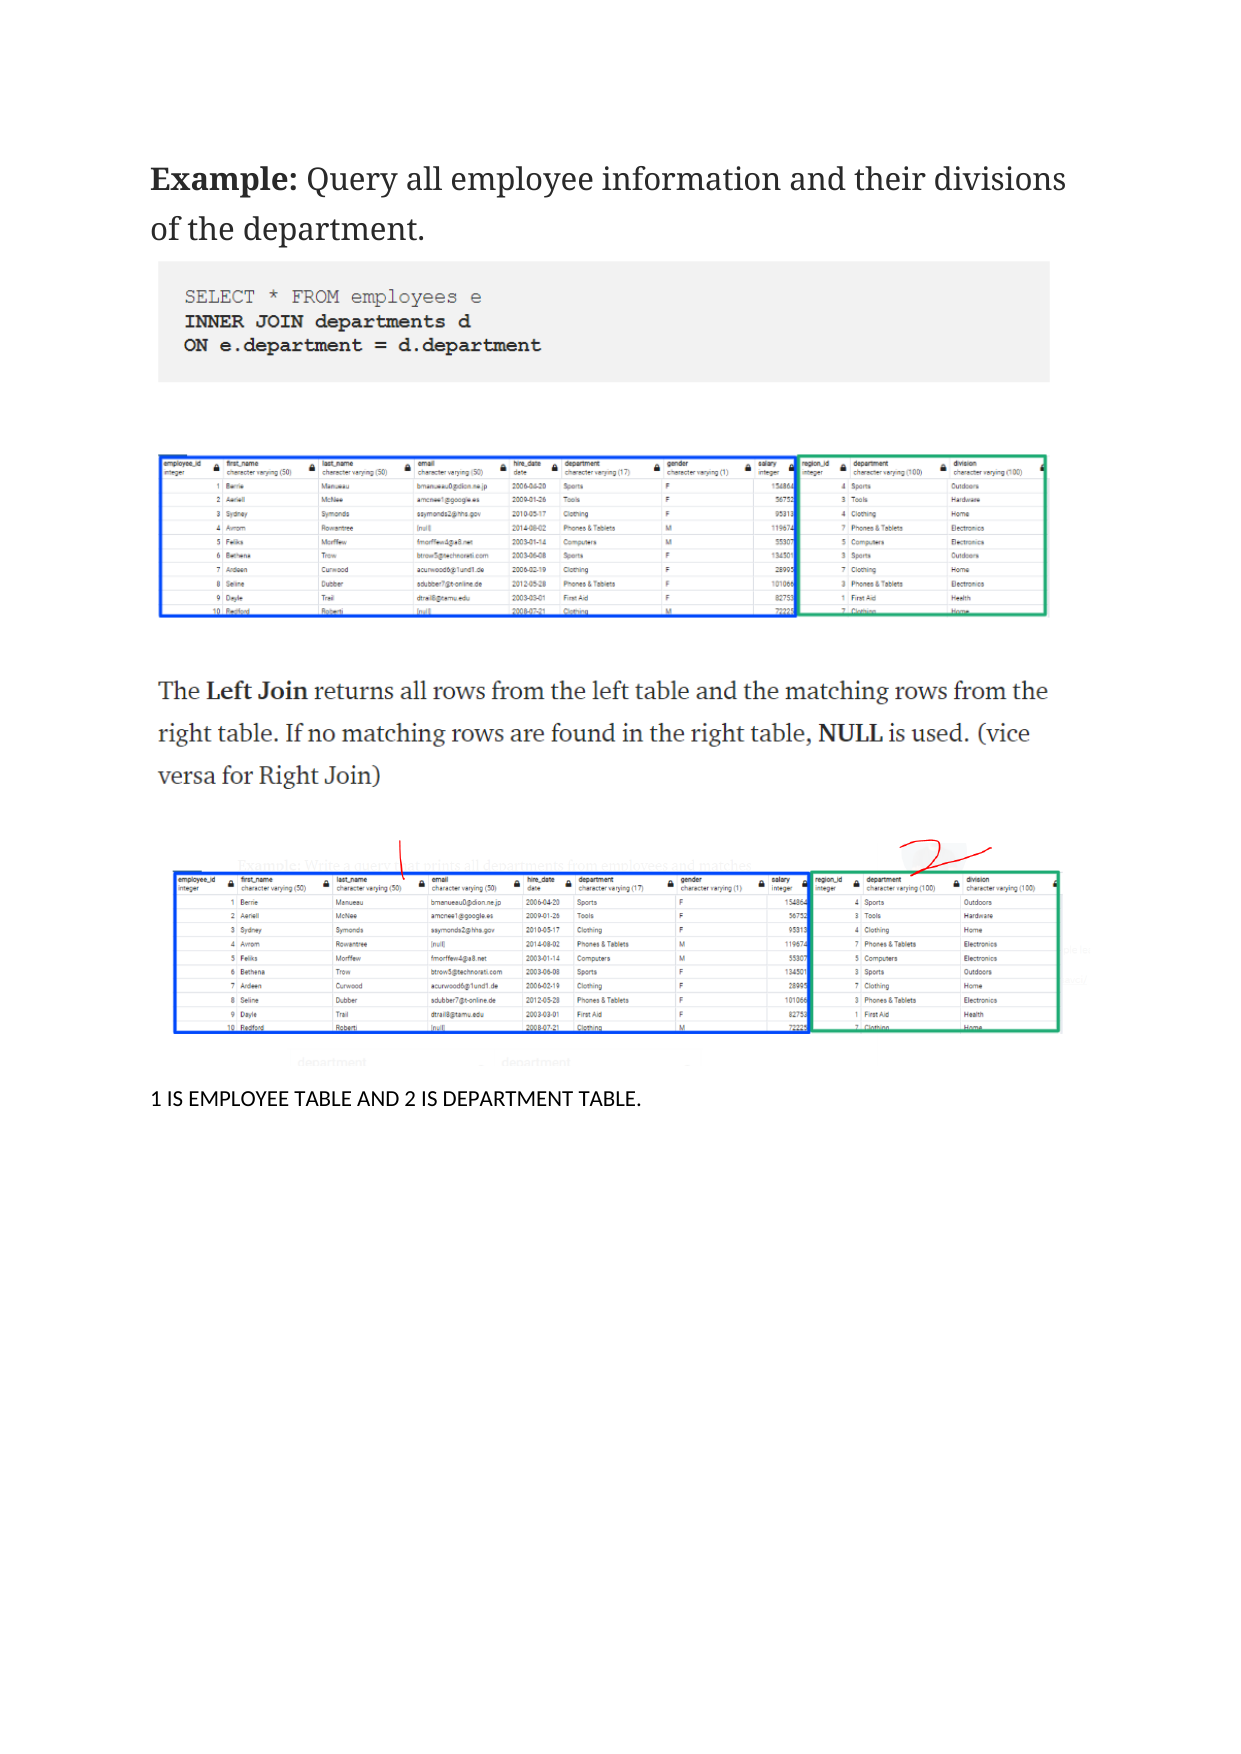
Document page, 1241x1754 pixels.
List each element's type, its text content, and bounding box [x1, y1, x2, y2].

picture [150, 839, 1091, 1066]
text Example: Query all employee information and their divisions of the department. [150, 150, 1090, 250]
picture [150, 250, 1091, 821]
text 1 IS EMPLOYEE TABLE AND 2 IS DEPARTMENT TABLE. [150, 1084, 1090, 1112]
